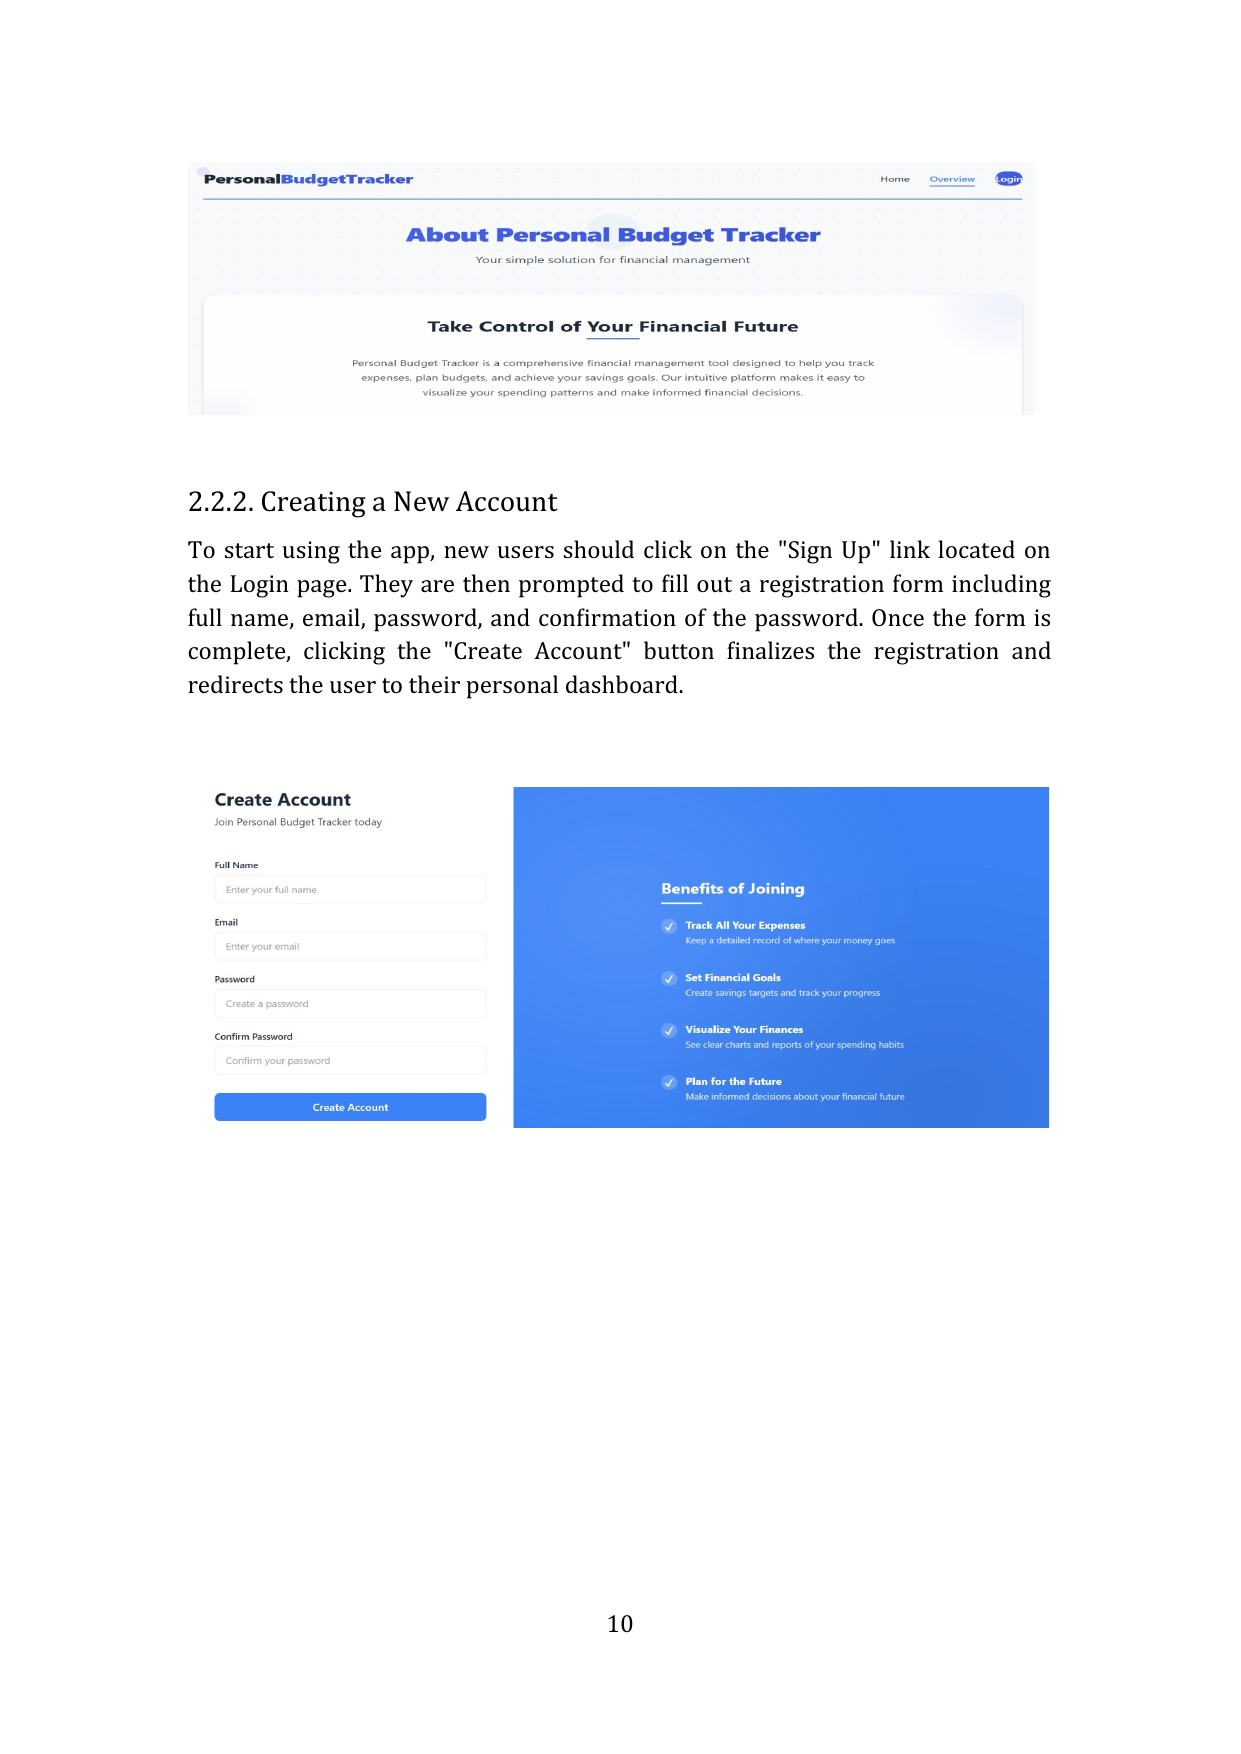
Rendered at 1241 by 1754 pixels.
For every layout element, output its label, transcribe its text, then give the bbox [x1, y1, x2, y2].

subtitle 2.2.2. Creating a New Account [187, 483, 1053, 517]
text To start using the app, new users should click on the "Sign Up" link located on the Login page. They are then prompted to fill out a registration form including full name, email, password, and confirmation of the password. Once the form is complete, clicking the "Create Account" button finalizes the registration and redirects the user to their personal dashboard. [187, 535, 1053, 699]
picture [187, 787, 1050, 1128]
picture [187, 162, 1036, 415]
